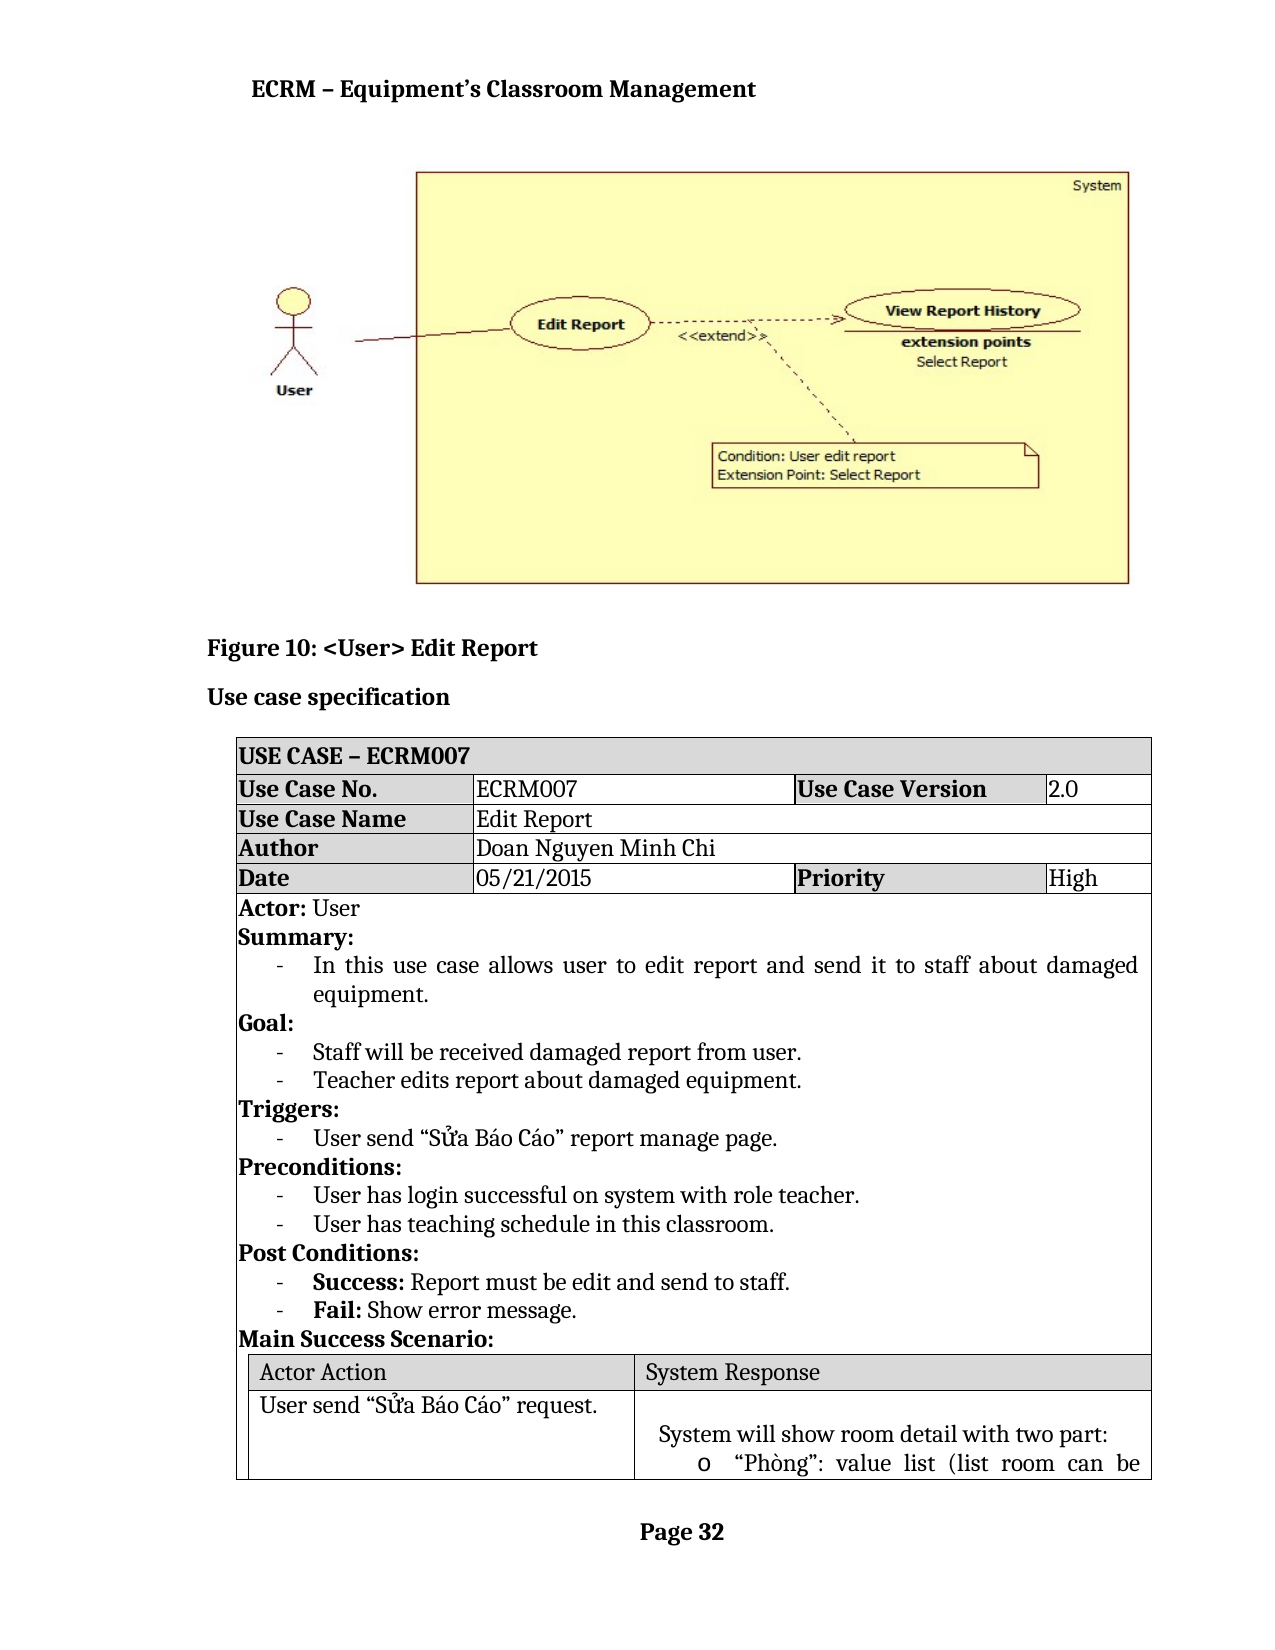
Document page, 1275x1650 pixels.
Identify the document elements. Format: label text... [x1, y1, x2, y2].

table_cell High [1047, 864, 1151, 893]
table_cell 2.0 [1047, 775, 1151, 803]
table_cell Use Case No. [237, 775, 473, 803]
text Use case specification [207, 683, 1157, 712]
picture [206, 147, 1157, 609]
table_cell 05/21/2015 [474, 864, 794, 893]
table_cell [237, 894, 1151, 1479]
table_cell Author [237, 834, 473, 863]
table_cell ECRM007 [474, 775, 794, 803]
table_cell Doan Nguyen Minh Chi [474, 834, 1151, 863]
table_cell Use Case Version [796, 775, 1046, 803]
table_cell Date [237, 864, 473, 893]
table_cell Use Case Name [237, 805, 473, 833]
table_cell Edit Report [474, 805, 1151, 833]
table_cell Priority [796, 864, 1046, 893]
table_header USE CASE – ECRM007 [237, 738, 1151, 774]
